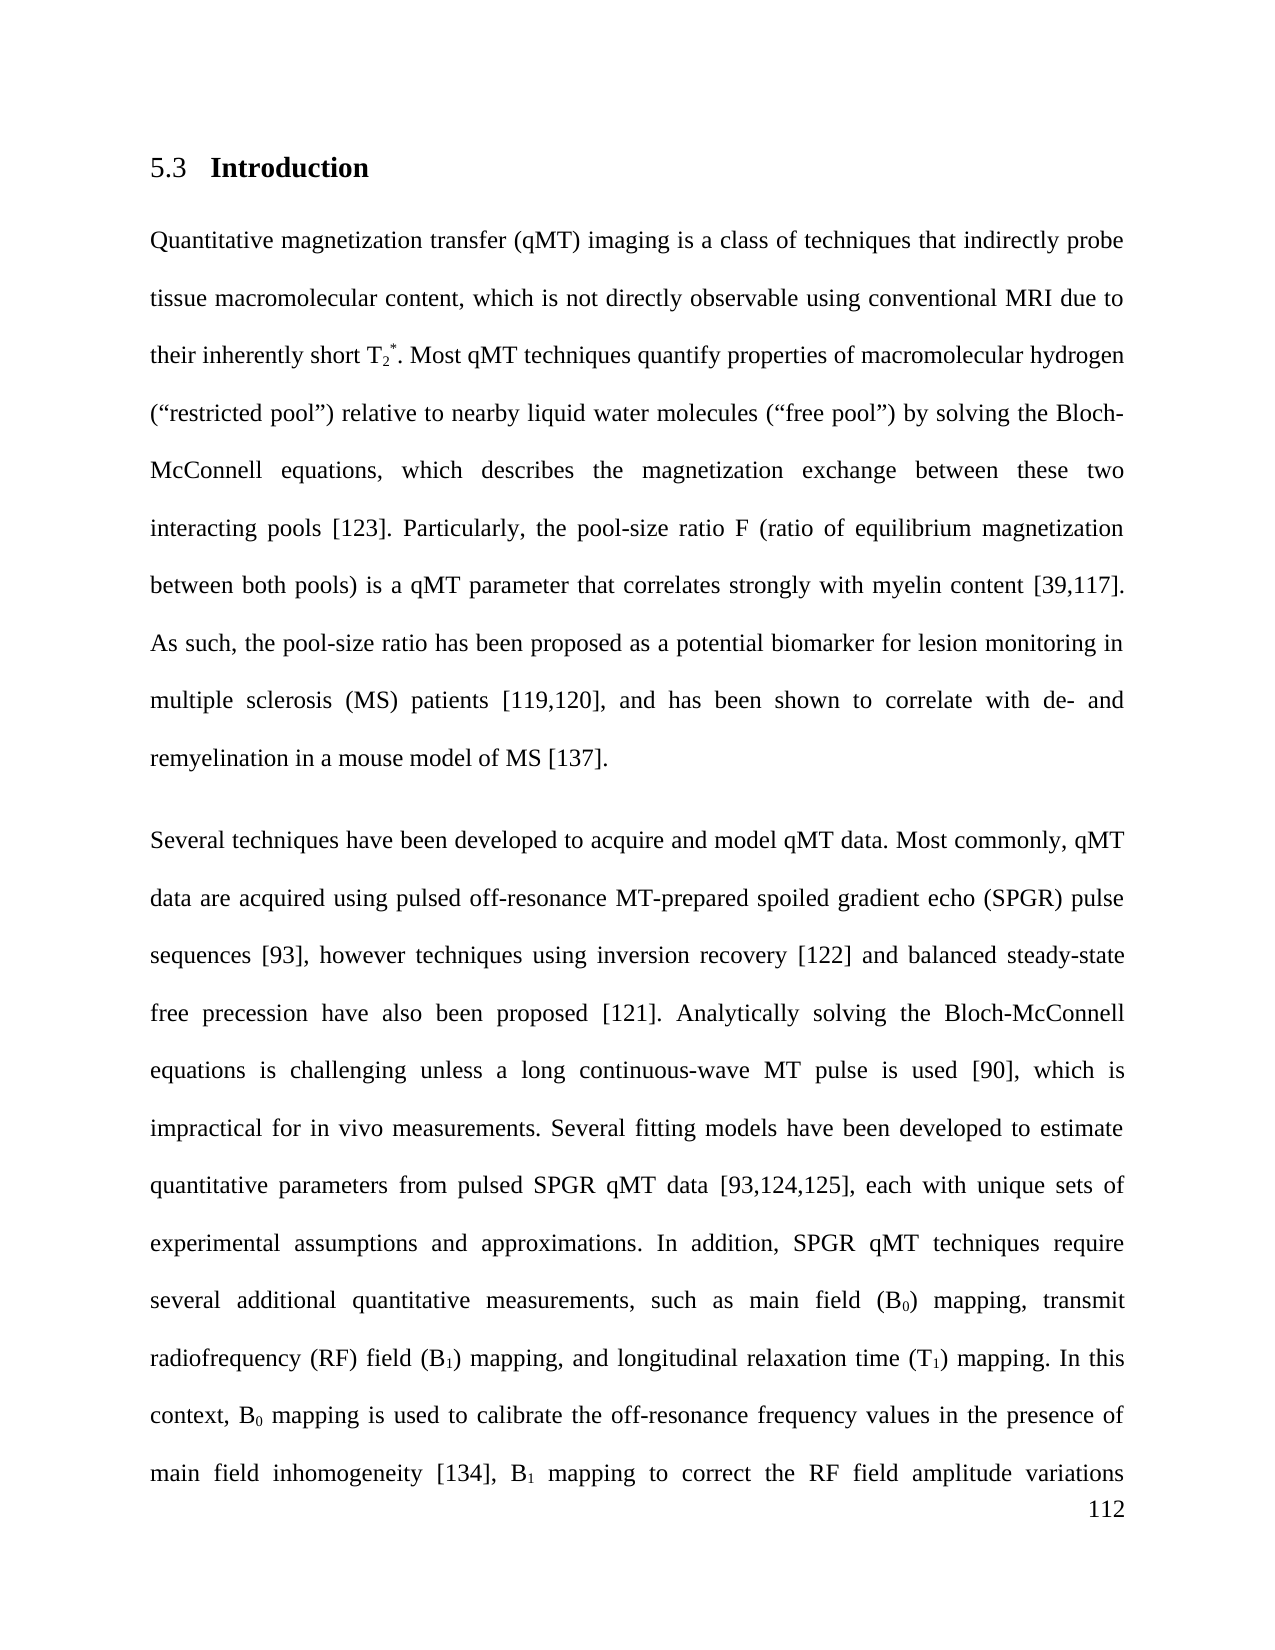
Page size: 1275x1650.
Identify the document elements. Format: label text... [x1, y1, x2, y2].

subtitle Introduction [150, 150, 1125, 183]
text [150, 825, 1125, 1487]
text Quantitative magnetization transfer (qMT) imaging is a class of techniques that indirectly probe tissue macromolecular content, which is not directly observable using conventional MRI due to their inherently short T2*. Most qMT techniques quantify properties of macromolecular hydrogen (“restricted pool”) relative to nearby liquid water molecules (“free pool”) by solving the Bloch-McConnell equations, which describes the magnetization exchange between these two interacting pools [123]. Particularly, the pool-size ratio F (ratio of equilibrium magnetization between both pools) is a qMT parameter that correlates strongly with myelin content [39,117]. As such, the pool-size ratio has been proposed as a potential biomarker for lesion monitoring in multiple sclerosis (MS) patients [119,120], and has been shown to correlate with de- and remyelination in a mouse model of MS [137]. [150, 225, 1125, 772]
